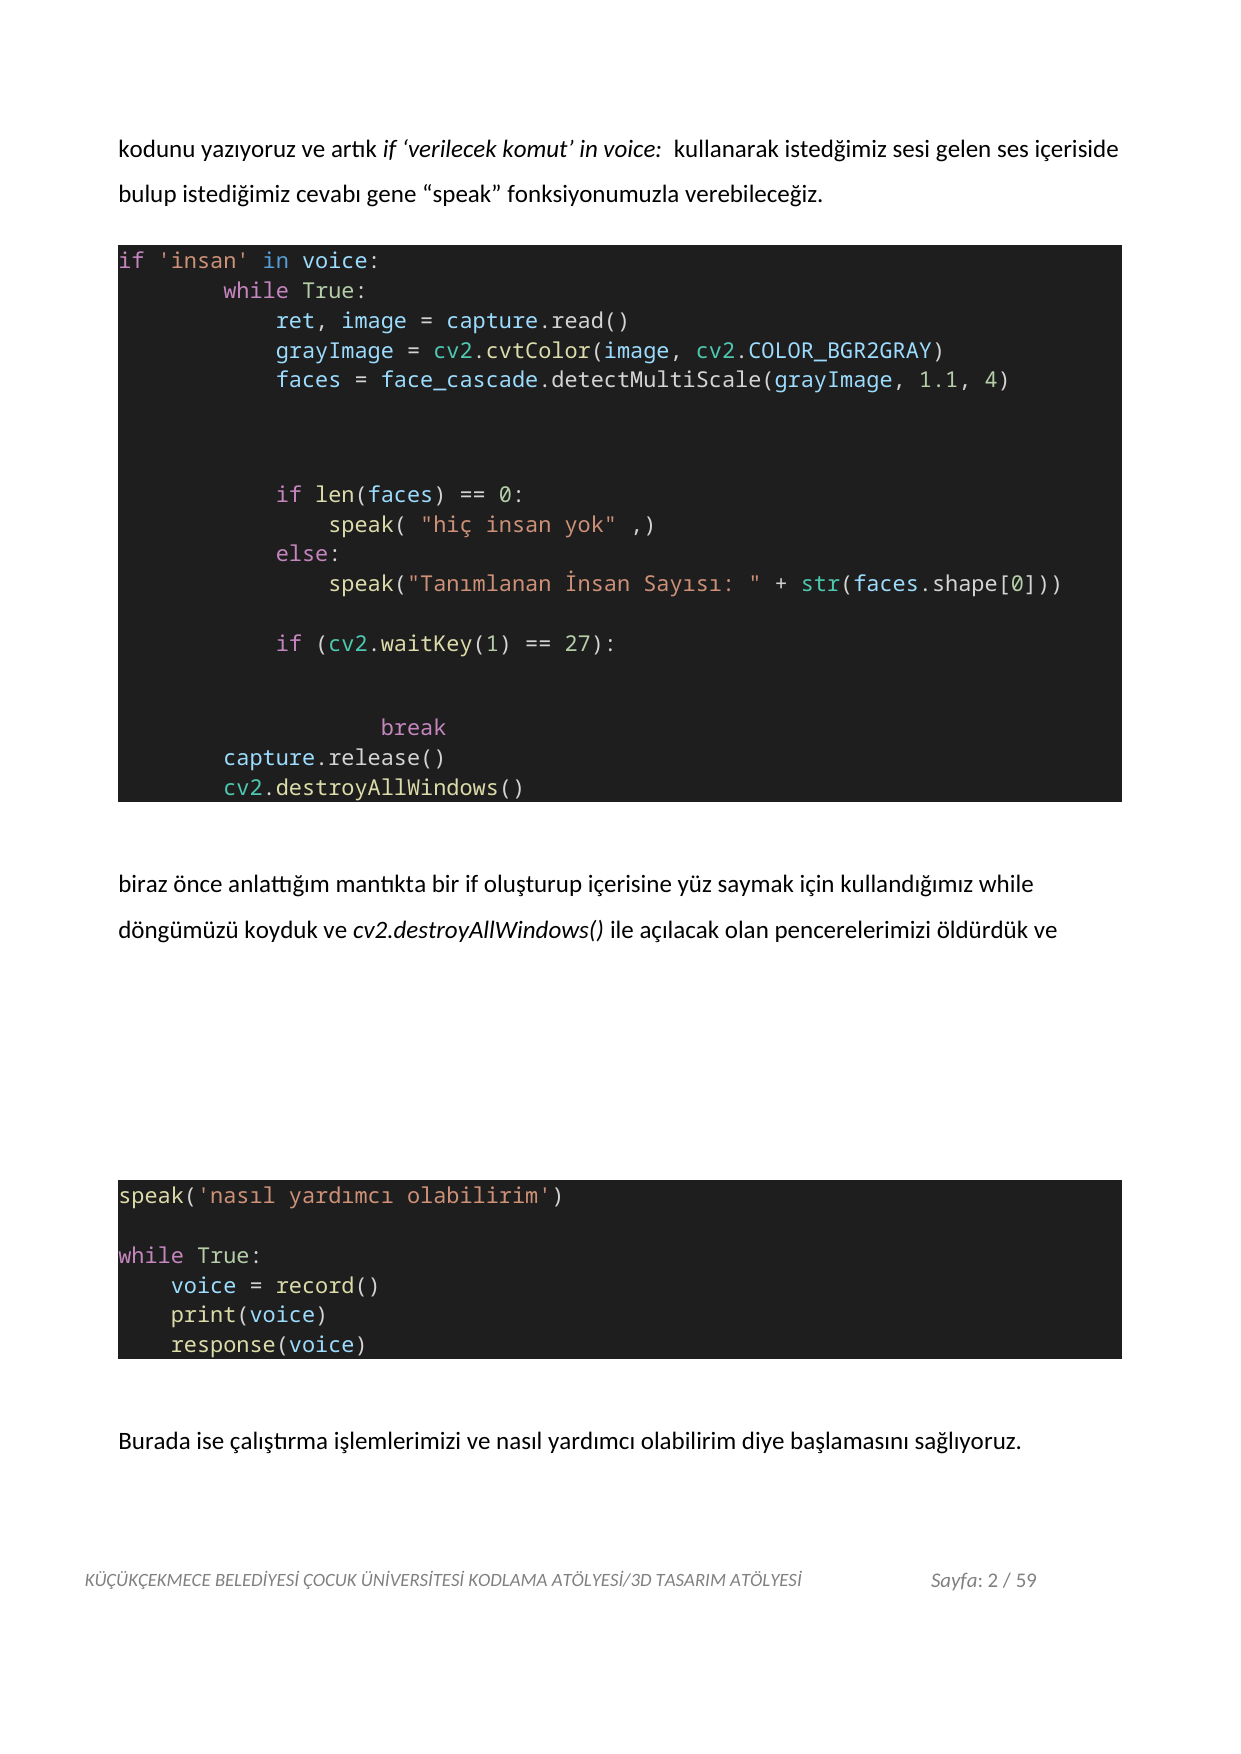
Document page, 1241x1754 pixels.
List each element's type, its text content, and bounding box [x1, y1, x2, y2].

text faces = face_cascade.detectMultiScale(grayImage, 1.1, 4) [118, 364, 1122, 394]
text grayImage = cv2.cvtColor(image, cv2.COLOR_BGR2GRAY) [118, 334, 1122, 364]
text response(voice) [118, 1329, 1122, 1359]
text cv2.destroyAllWindows() [118, 772, 1122, 802]
text if len(faces) == 0: [118, 479, 1122, 508]
text biraz önce anlattığım mantıkta bir if oluşturup içerisine yüz saymak için kullandığımız while döngümüzü koyduk ve cv2.destroyAllWindows() ile açılacak olan pencerelerimizi öldürdük ve [118, 868, 1122, 944]
text speak("Tanımlanan İnsan Sayısı: " + str(faces.shape[0])) [118, 568, 1122, 598]
text while True: [118, 1240, 1122, 1269]
text break [118, 712, 1122, 742]
text while True: [118, 275, 1122, 305]
text if 'insan' in voice: [118, 245, 1122, 275]
text speak( "hiç insan yok" ,) [118, 508, 1122, 538]
text Burada ise çalıştırma işlemlerimizi ve nasıl yardımcı olabilirim diye başlamasını sağlıyoruz. [118, 1426, 1122, 1456]
text if (cv2.waitKey(1) == 27): [118, 628, 1122, 657]
text voice = record() [118, 1269, 1122, 1299]
text speak('nasıl yardımcı olabilirim') [118, 1180, 1122, 1210]
text capture.release() [118, 742, 1122, 772]
text kodunu yazıyoruz ve artık if ‘verilecek komut’ in voice: kullanarak istedğimiz sesi gelen ses içeriside bulup istediğimiz cevabı gene “speak” fonksiyonumuzla verebileceğiz. [118, 133, 1122, 209]
text else: [118, 538, 1122, 568]
text print(voice) [118, 1299, 1122, 1329]
text ret, image = capture.read() [118, 305, 1122, 334]
